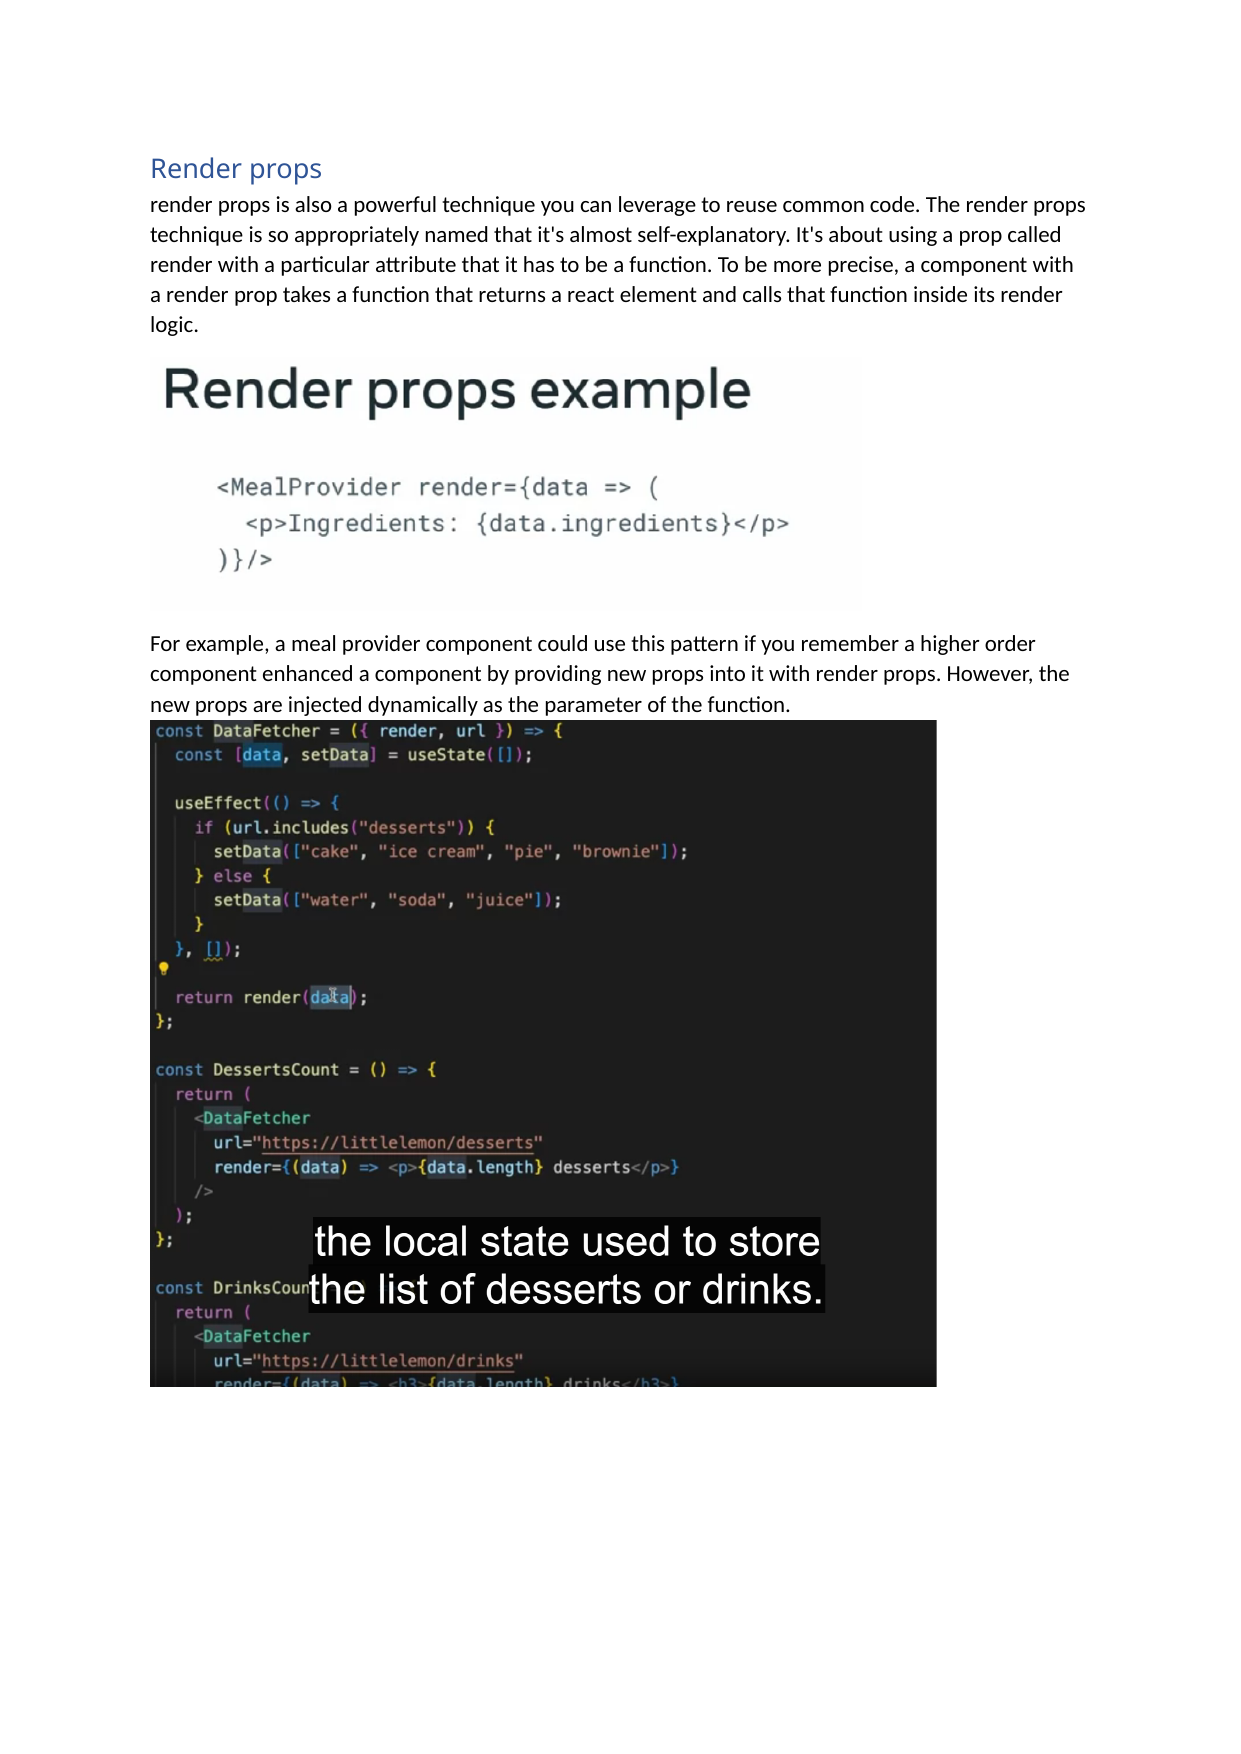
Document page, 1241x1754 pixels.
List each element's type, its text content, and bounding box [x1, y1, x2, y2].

picture [150, 357, 862, 611]
text render props is also a powerful technique you can leverage to reuse common code. The render props technique is so appropriately named that it's almost self-explanatory. It's about using a prop called render with a particular attribute that it has to be a function. To be more precise, a component with a render prop takes a function that returns a react element and calls that function inside its render logic. [150, 190, 1090, 339]
subtitle Render props [150, 150, 1090, 187]
picture [150, 720, 937, 1387]
